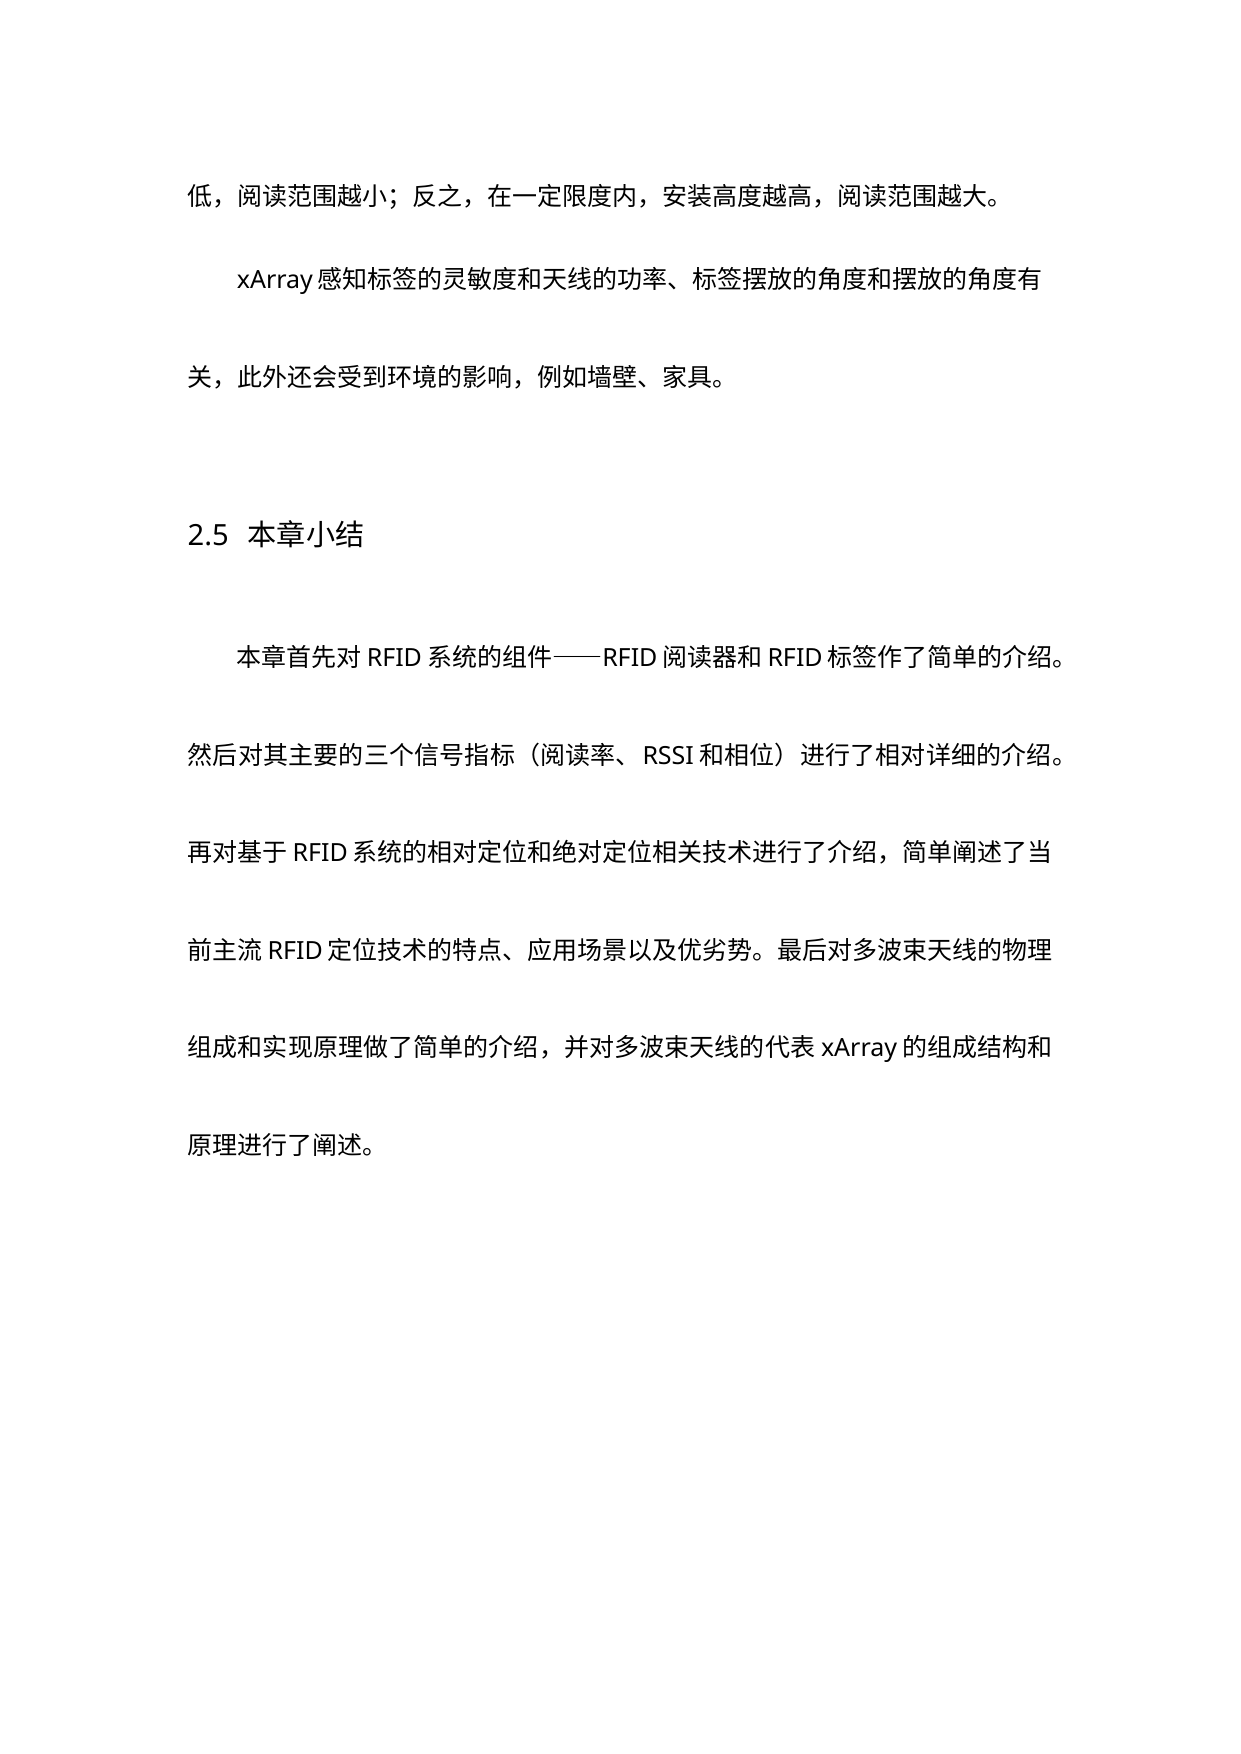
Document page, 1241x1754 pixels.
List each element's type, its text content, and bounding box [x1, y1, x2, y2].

text xArray感知标签的灵敏度和天线的功率、标签摆放的角度和摆放的角度有关，此外还会受到环境的影响，例如墙壁、家具。 [187, 245, 1053, 408]
subtitle 本章小结 [187, 500, 1053, 565]
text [187, 162, 1053, 227]
text 本章首先对RFID系统的组件——RFID阅读器和RFID标签作了简单的介绍。然后对其主要的三个信号指标（阅读率、RSSI和相位）进行了相对详细的介绍。再对基于RFID系统的相对定位和绝对定位相关技术进行了介绍，简单阐述了当前主流RFID定位技术的特点、应用场景以及优劣势。最后对多波束天线的物理组成和实现原理做了简单的介绍，并对多波束天线的代表xArray的组成结构和原理进行了阐述。 [187, 623, 1053, 1176]
